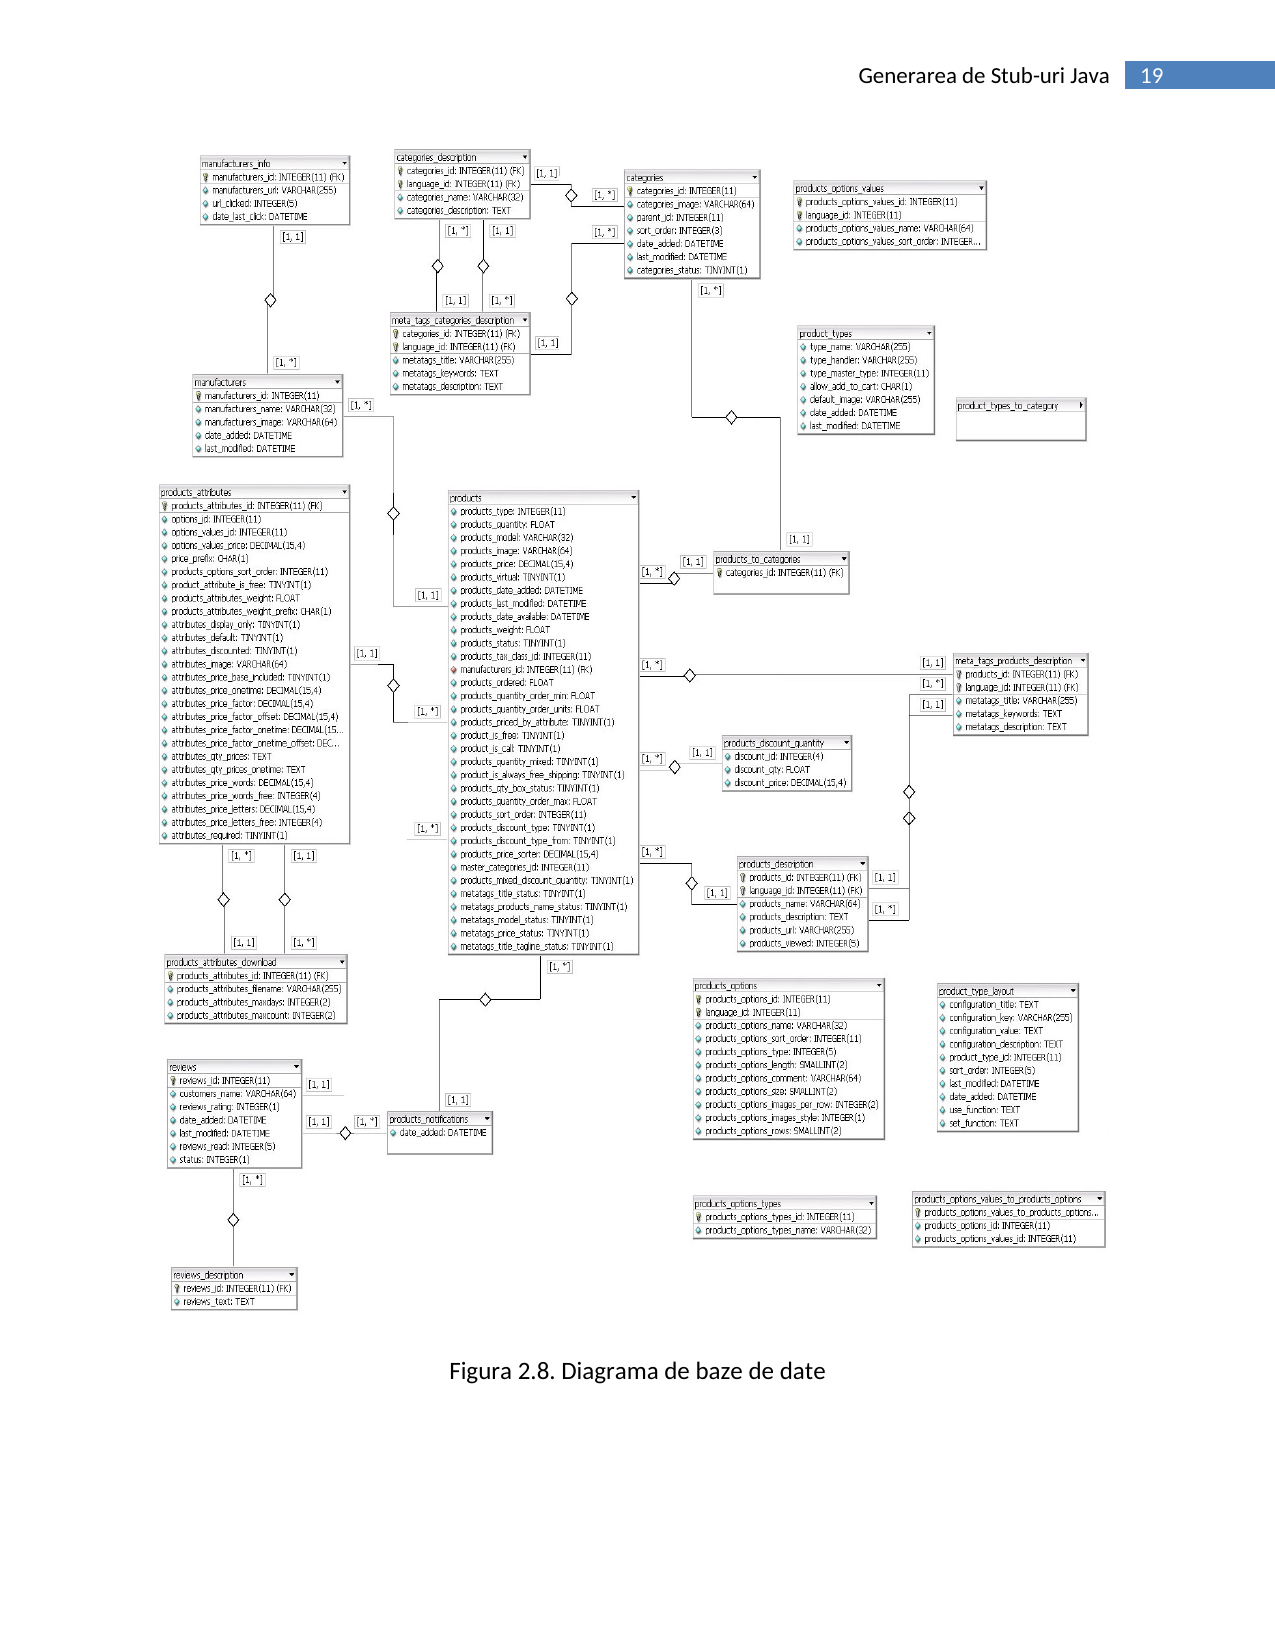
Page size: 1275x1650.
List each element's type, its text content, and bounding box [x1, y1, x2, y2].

picture [150, 149, 1111, 1320]
text Figura 2.8. Diagrama de baze de date [150, 1355, 1125, 1385]
